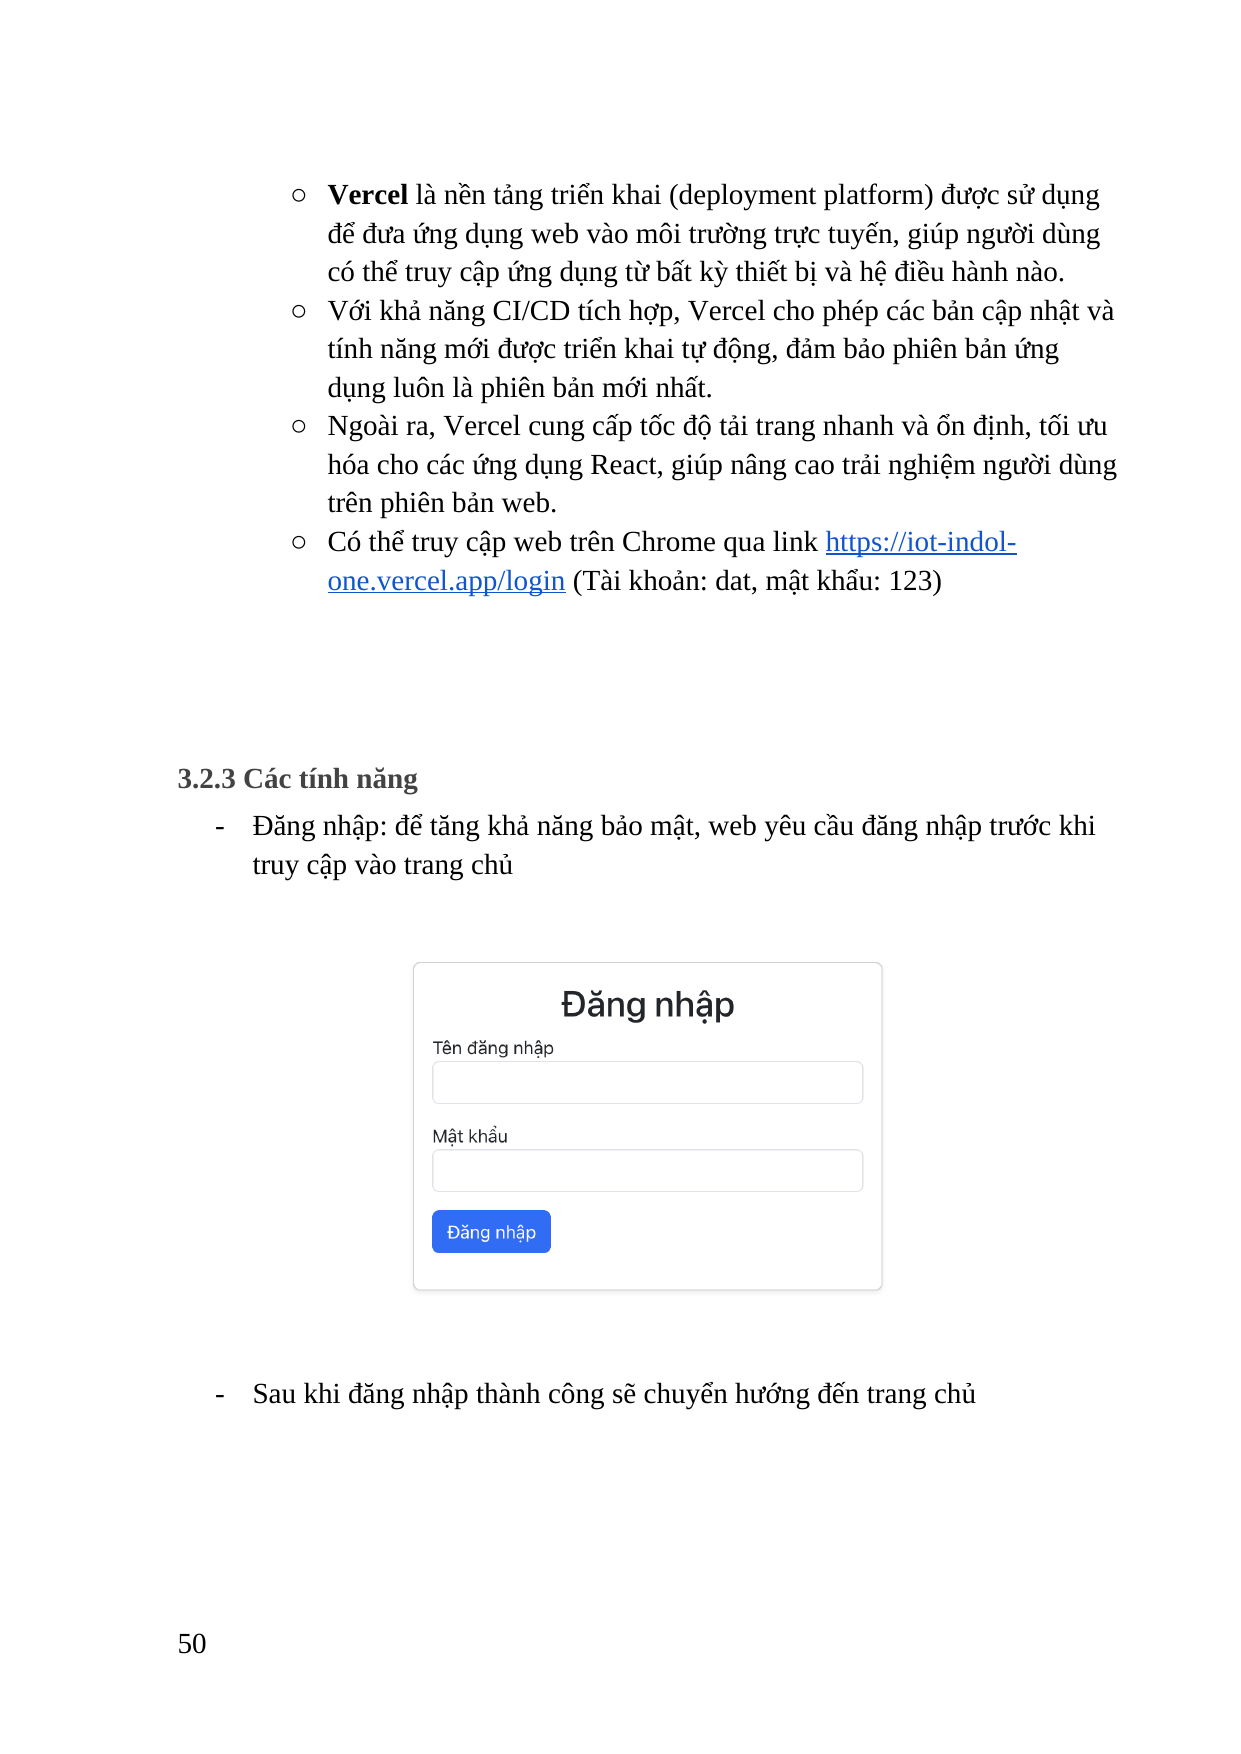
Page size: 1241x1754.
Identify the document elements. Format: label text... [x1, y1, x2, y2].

list Đăng nhập: để tăng khả năng bảo mật, web yêu cầu đăng nhập trước khi truy cập vào trang chủ [215, 808, 1122, 881]
subtitle 3.2.3 Các tính năng [177, 762, 1122, 795]
list Vercel là nền tảng triển khai (deployment platform) được sử dụng để đưa ứng dụng web vào môi trường trực tuyến, giúp người dùng có thể truy cập ứng dụng từ bất kỳ thiết bị và hệ điều hành nào. [290, 177, 1122, 288]
picture [177, 885, 1118, 1371]
list Có thể truy cập web trên Chrome qua link https://iot-indol-one.vercel.app/login (Tài khoản: dat, mật khẩu: 123) [290, 524, 1122, 596]
list Ngoài ra, Vercel cung cấp tốc độ tải trang nhanh và ổn định, tối ưu hóa cho các ứng dụng React, giúp nâng cao trải nghiệm người dùng trên phiên bản web. [290, 408, 1122, 519]
list Sau khi đăng nhập thành công sẽ chuyển hướng đến trang chủ [215, 1376, 1122, 1409]
list Với khả năng CI/CD tích hợp, Vercel cho phép các bản cập nhật và tính năng mới được triển khai tự động, đảm bảo phiên bản ứng dụng luôn là phiên bản mới nhất. [290, 293, 1122, 403]
